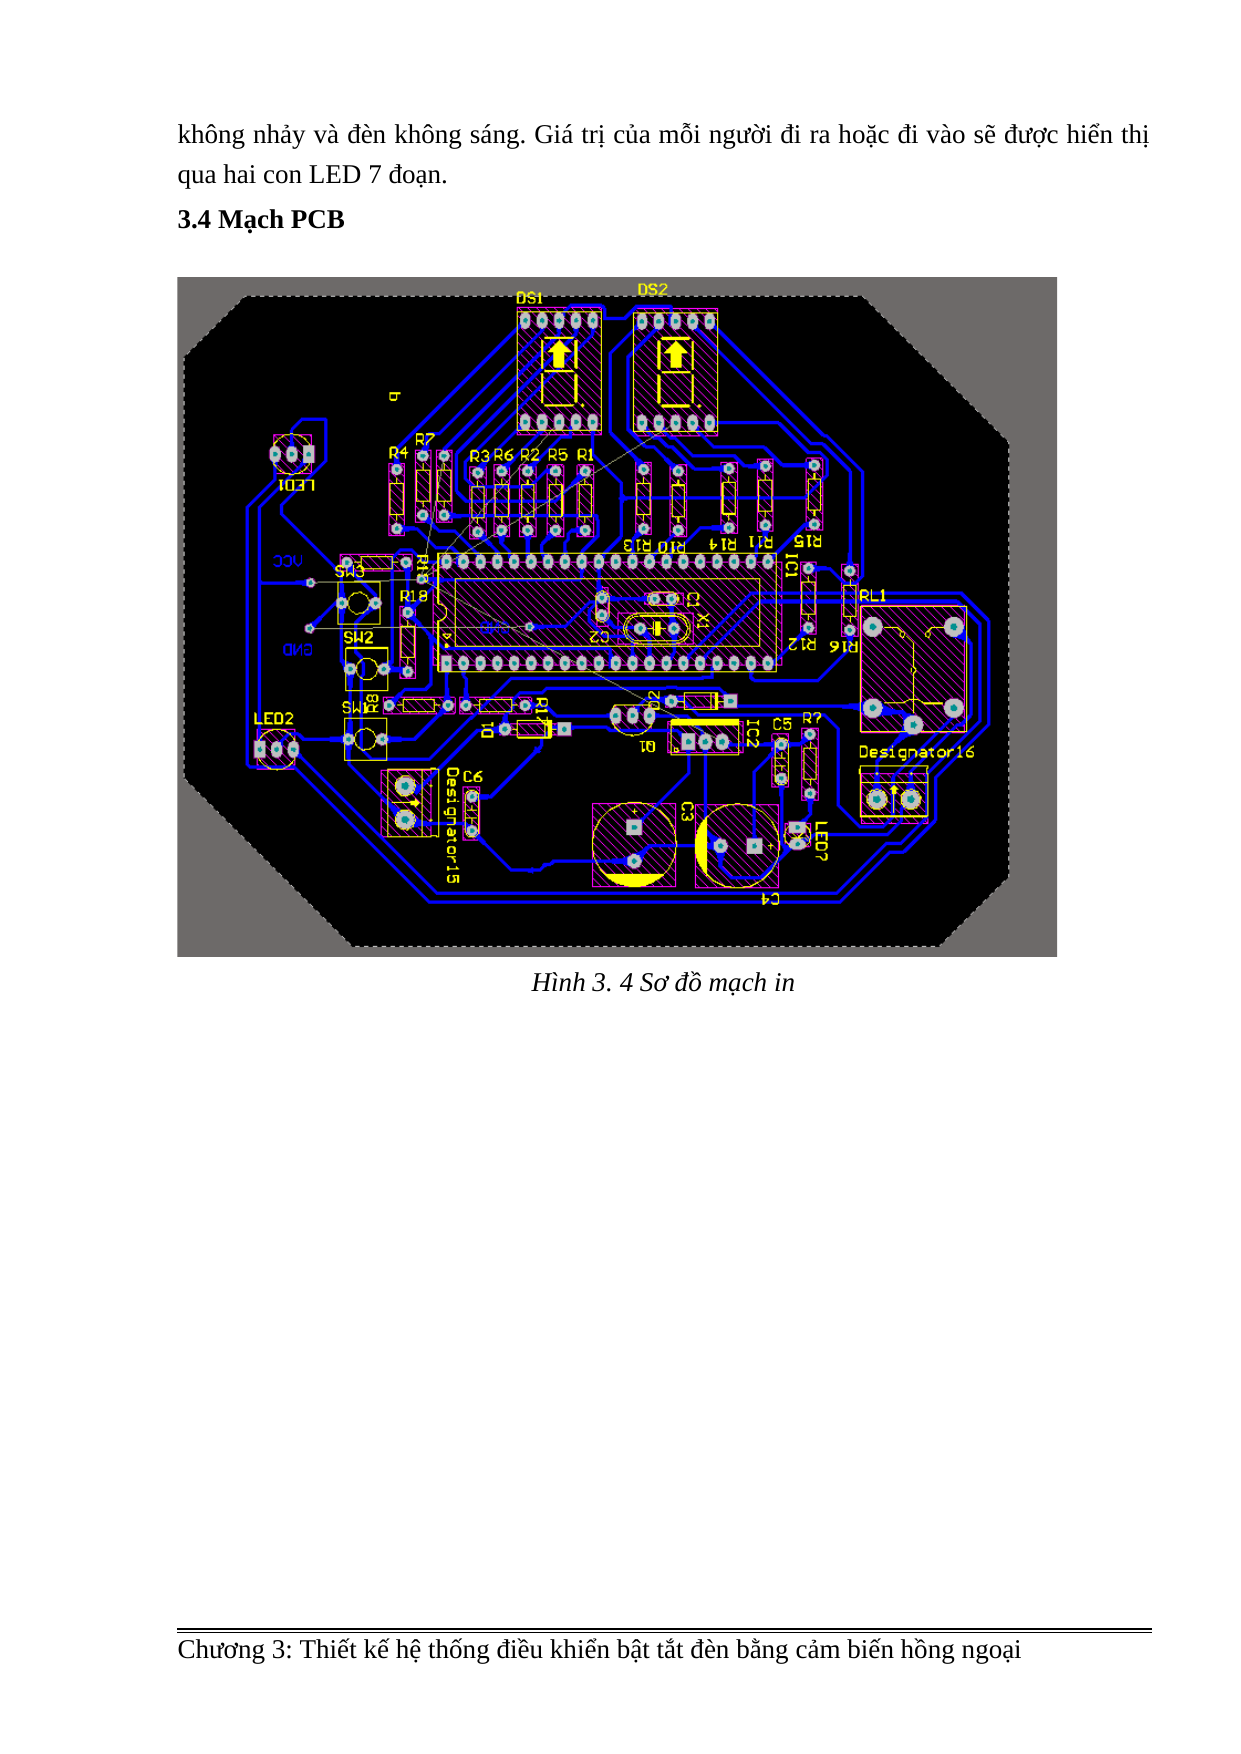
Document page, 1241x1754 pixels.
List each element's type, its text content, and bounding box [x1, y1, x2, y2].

text Hình 3. 4 Sơ đồ mạch in [177, 966, 1152, 997]
picture [177, 277, 1058, 957]
subtitle 3.4 Mạch PCB [177, 203, 1152, 234]
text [177, 118, 1152, 190]
